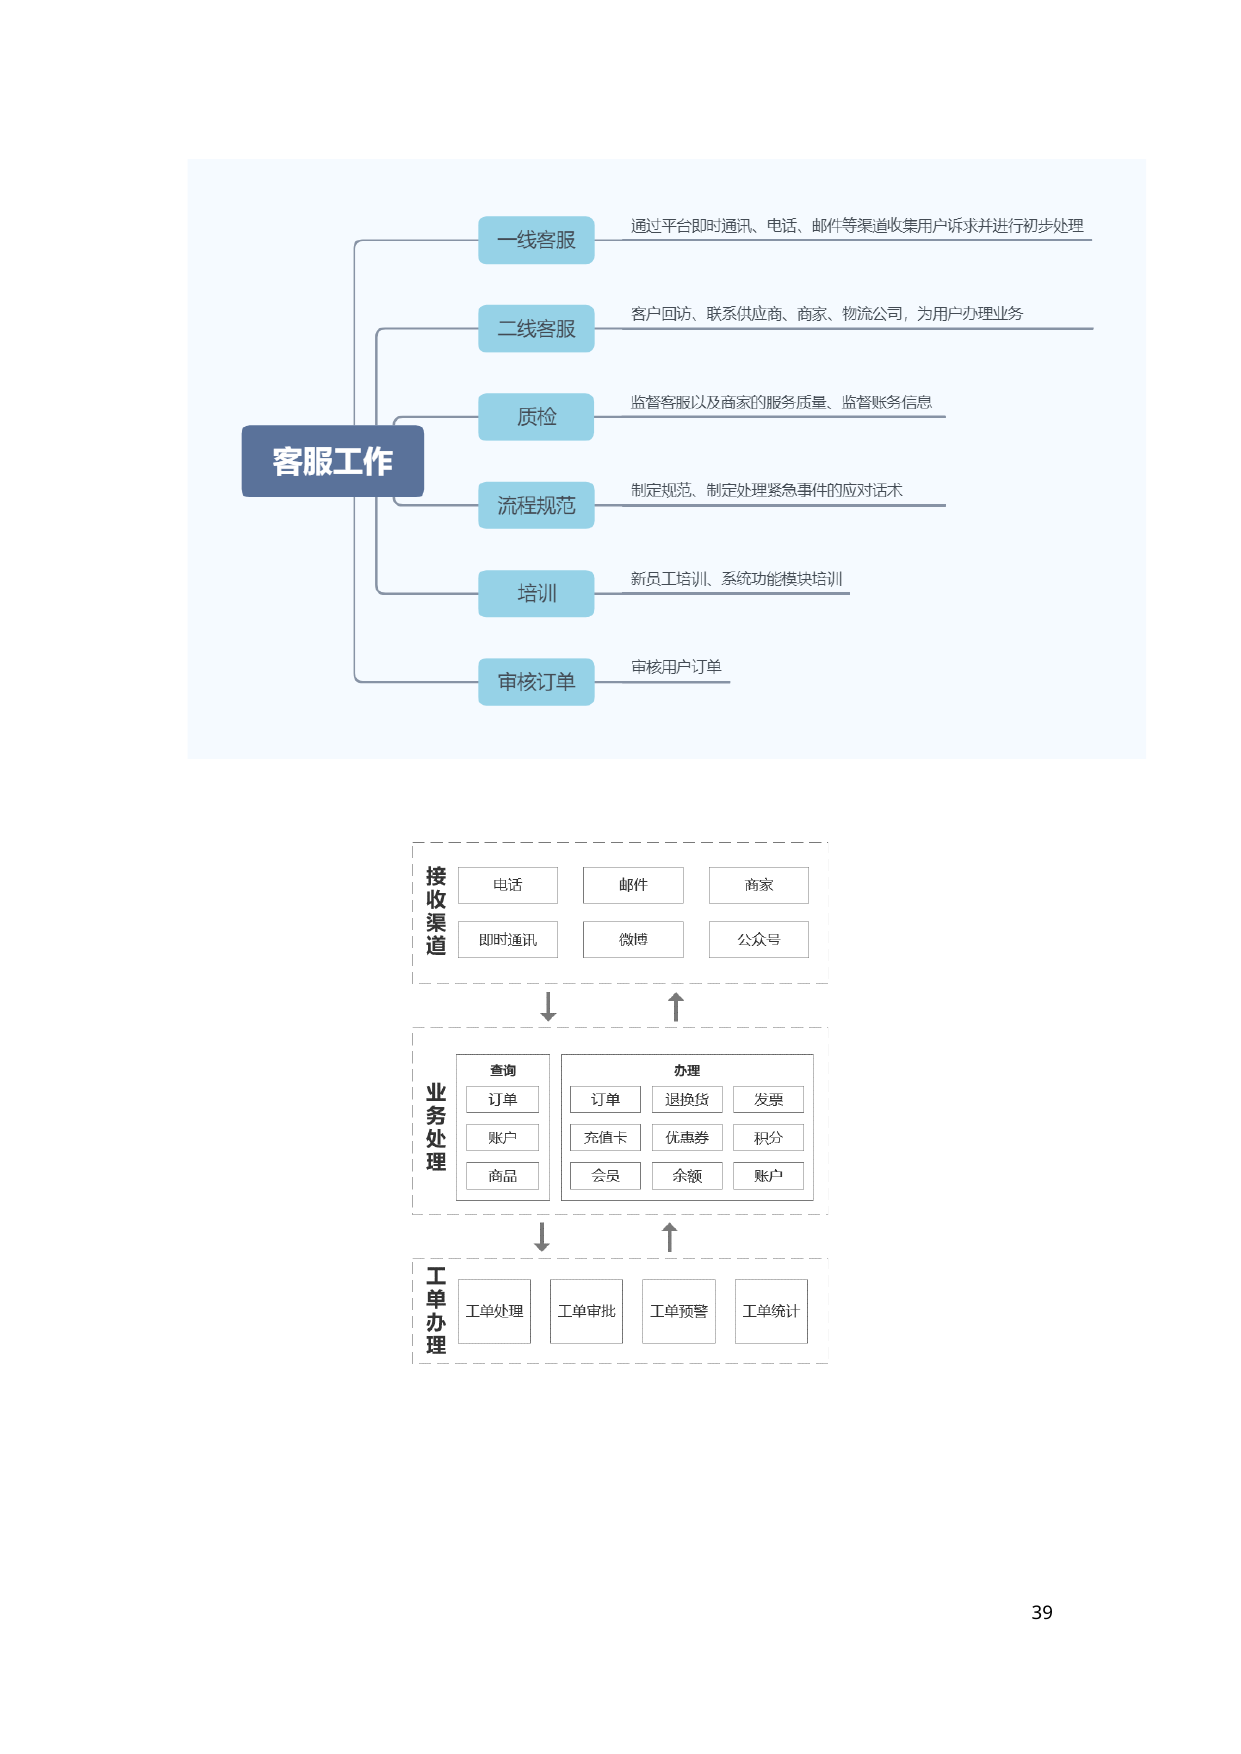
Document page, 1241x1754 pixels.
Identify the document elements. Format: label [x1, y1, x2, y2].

picture [187, 159, 1147, 759]
picture [412, 842, 829, 1364]
